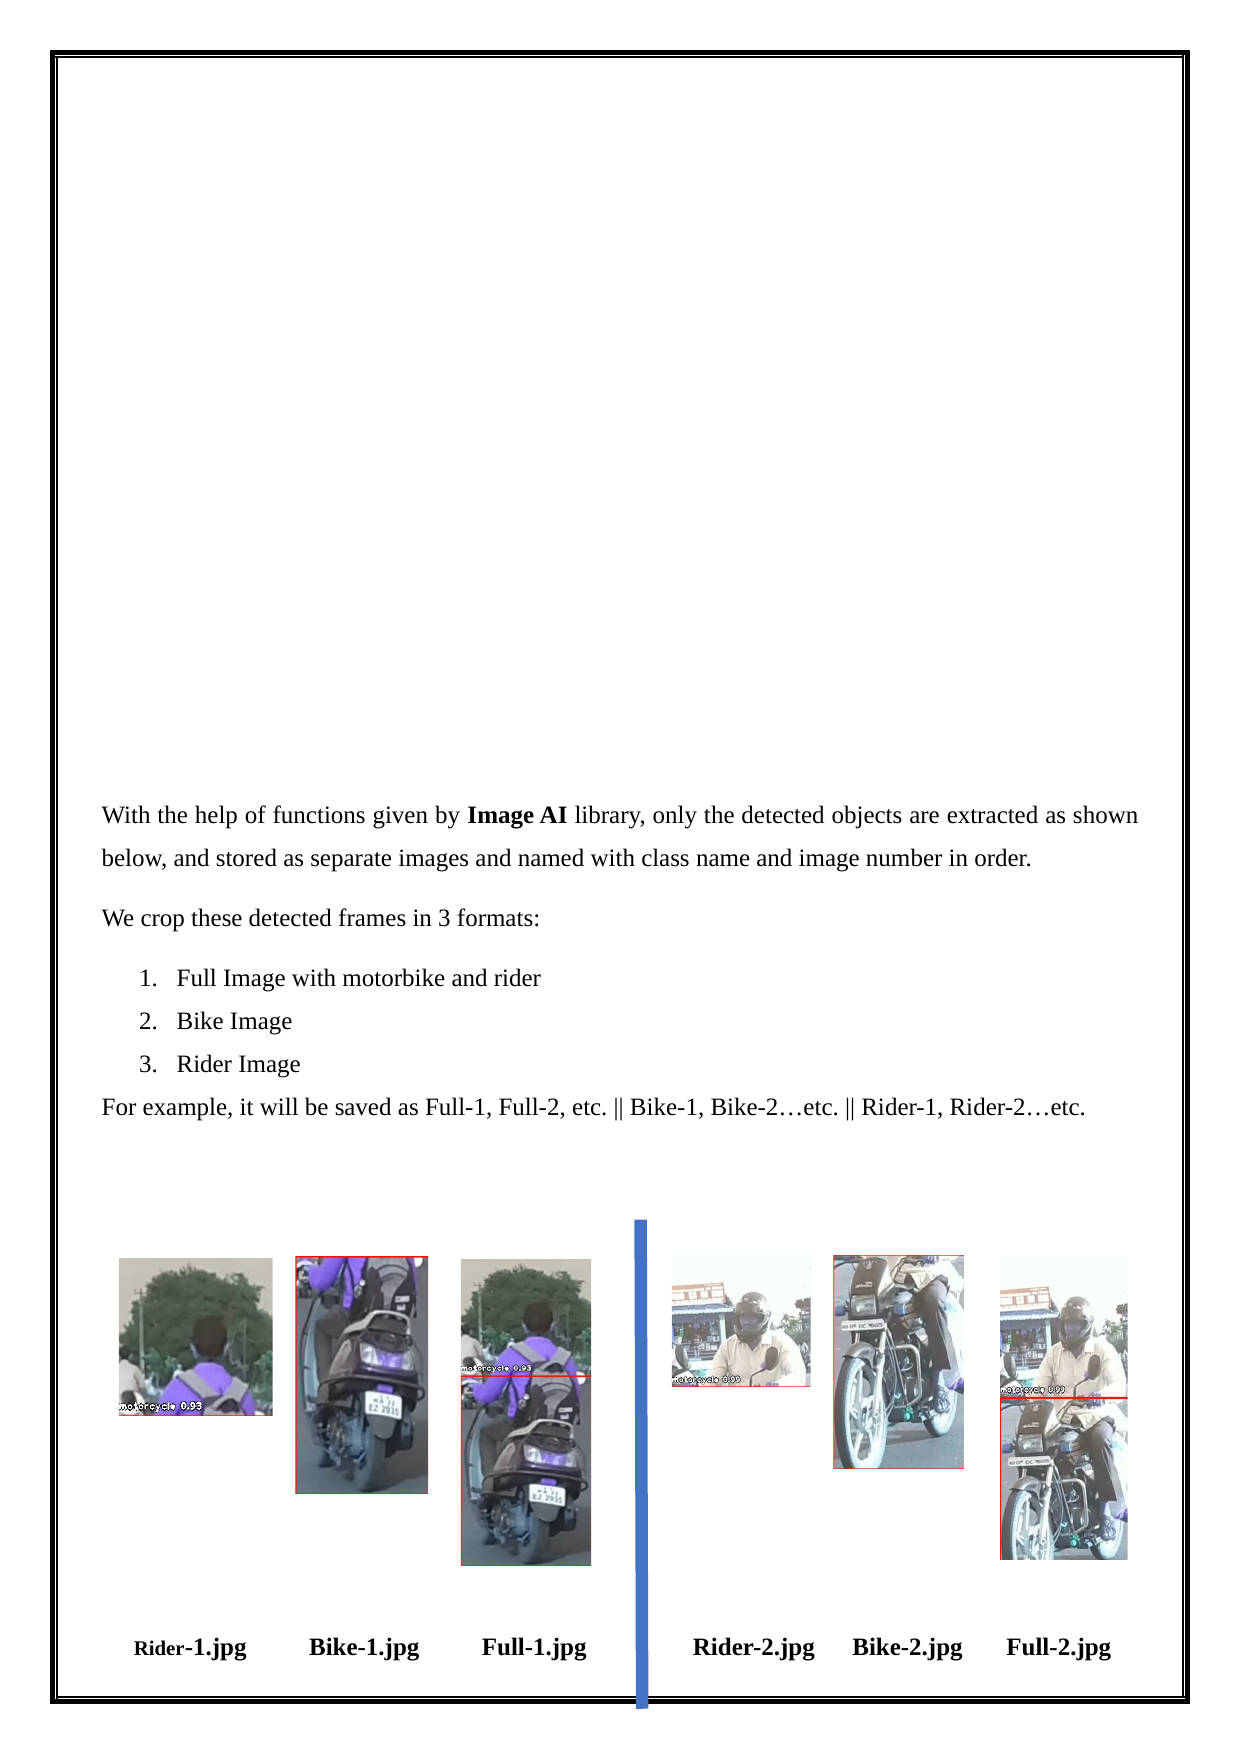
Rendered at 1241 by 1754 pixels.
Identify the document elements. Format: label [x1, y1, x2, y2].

picture [1000, 1256, 1128, 1560]
picture [295, 1256, 429, 1494]
picture [833, 1255, 964, 1469]
picture [671, 1253, 811, 1387]
picture [118, 1258, 273, 1416]
picture [460, 1259, 592, 1566]
